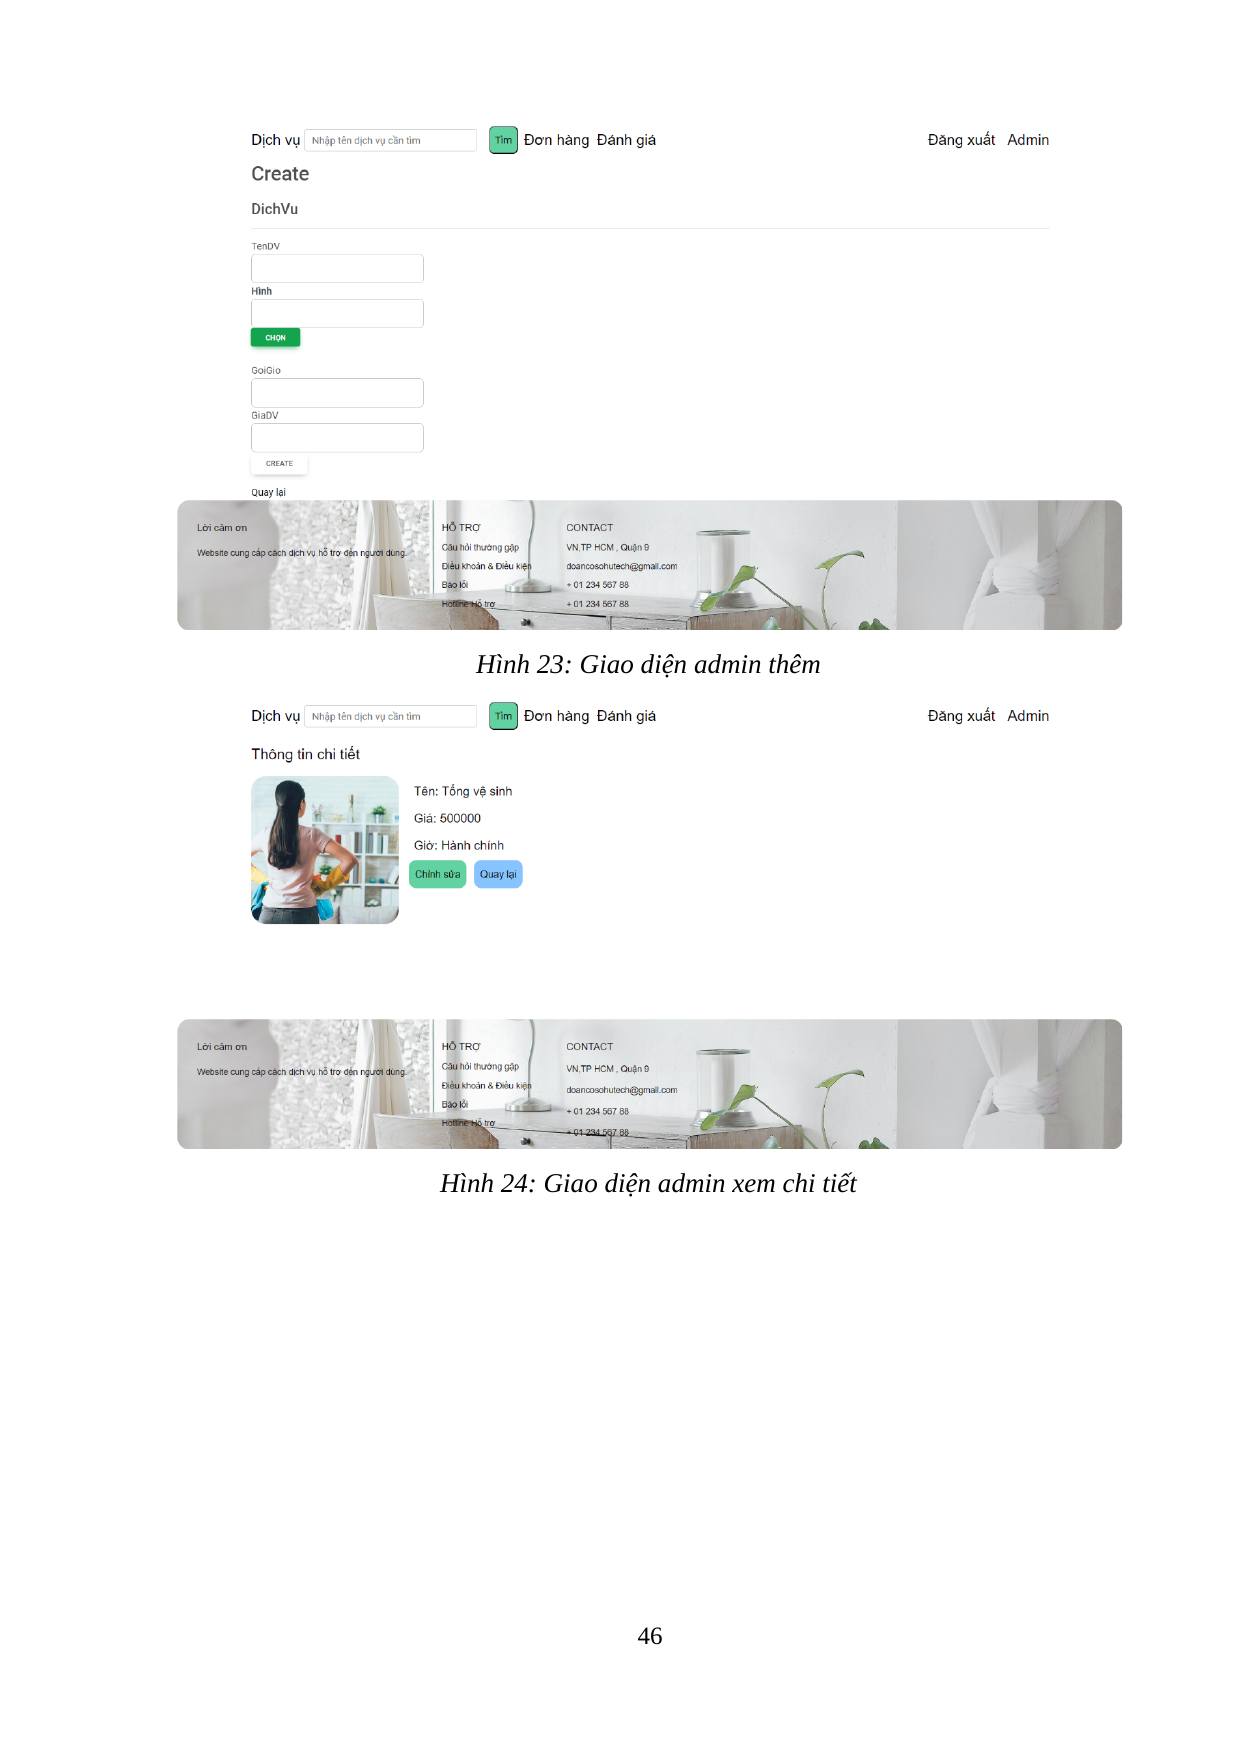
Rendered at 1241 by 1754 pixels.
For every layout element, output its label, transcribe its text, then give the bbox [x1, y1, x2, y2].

picture [177, 118, 1123, 630]
picture [177, 694, 1123, 1149]
subtitle Hình 23: Giao diện admin thêm [177, 648, 1122, 679]
subtitle Hình 24: Giao diện admin xem chi tiết [177, 1167, 1122, 1198]
